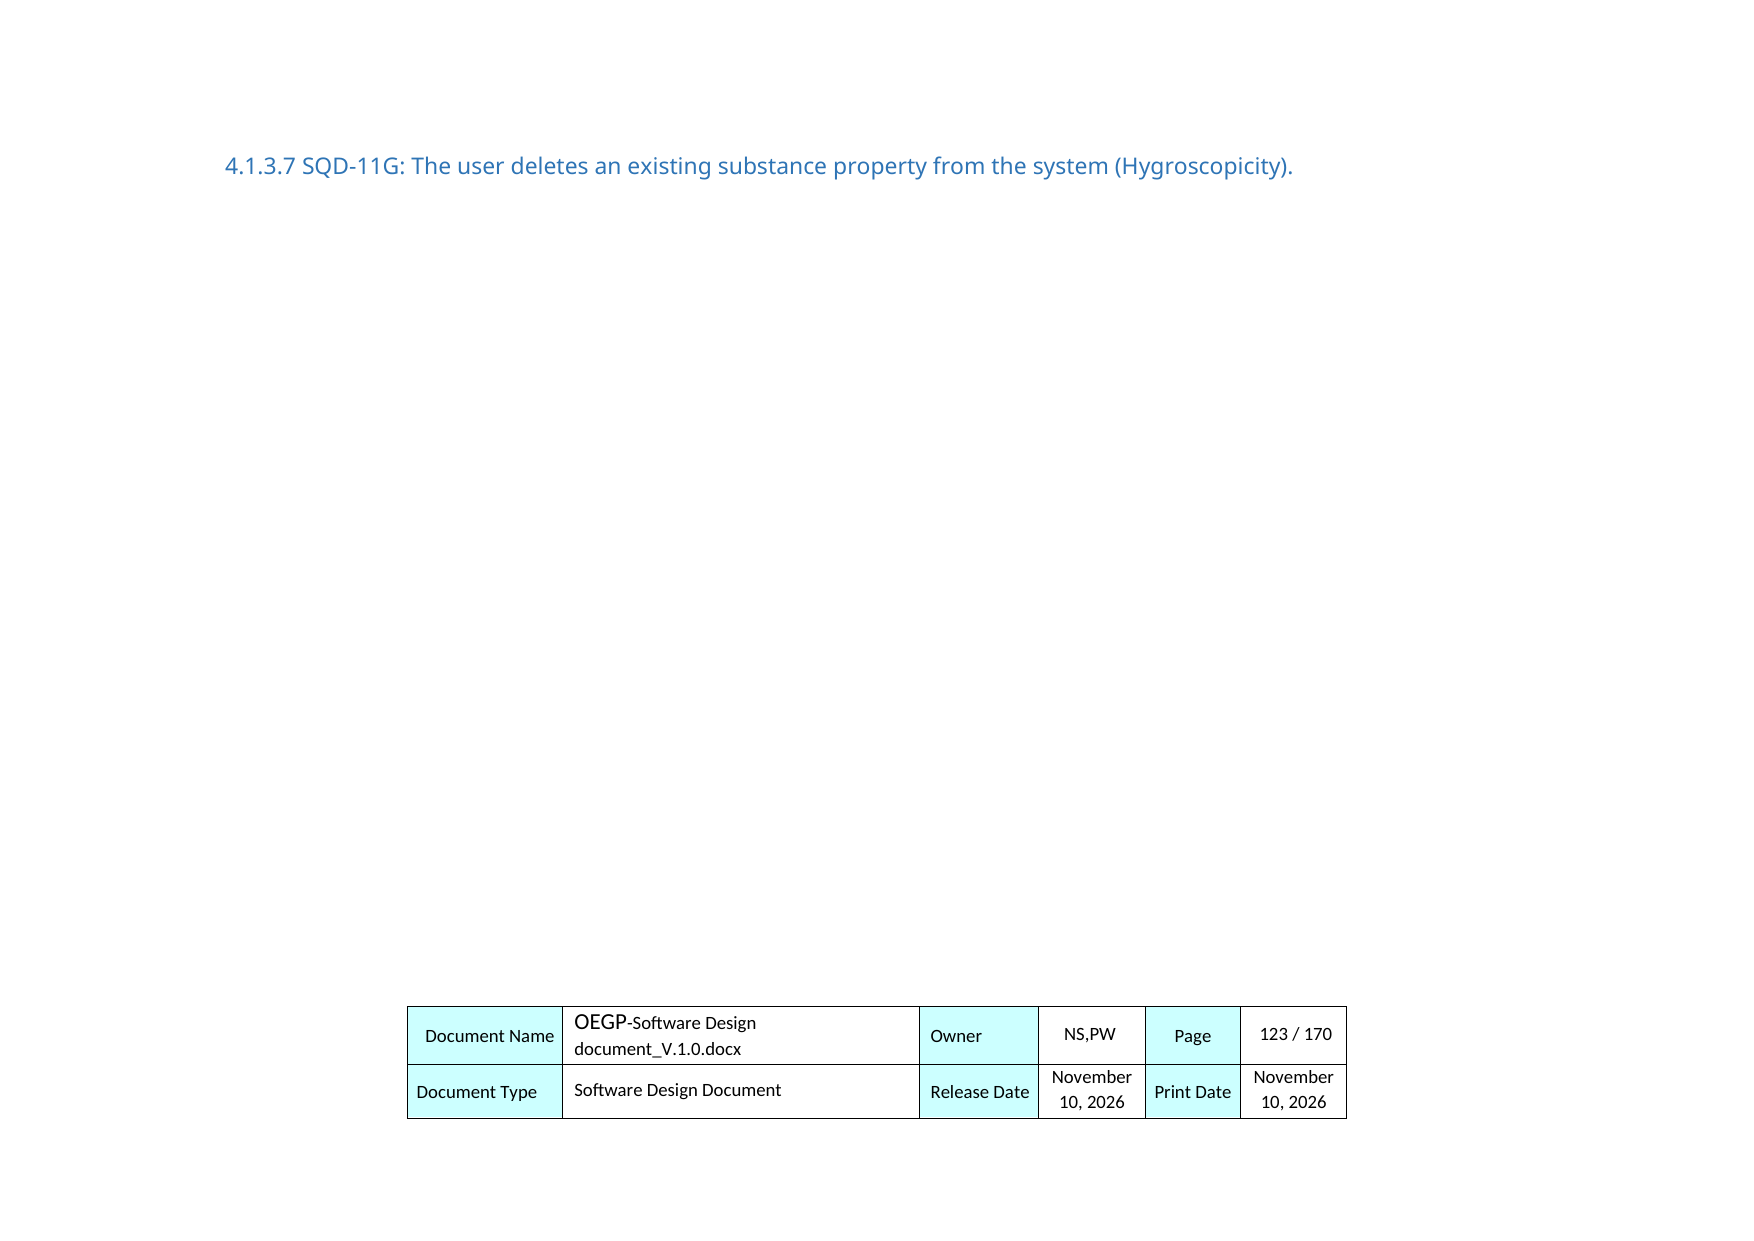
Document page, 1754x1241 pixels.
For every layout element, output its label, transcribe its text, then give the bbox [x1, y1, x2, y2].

subtitle 4.1.3.7 SQD-11G: The user deletes an existing substance property from the system (Hygroscopicity). [150, 150, 1604, 181]
